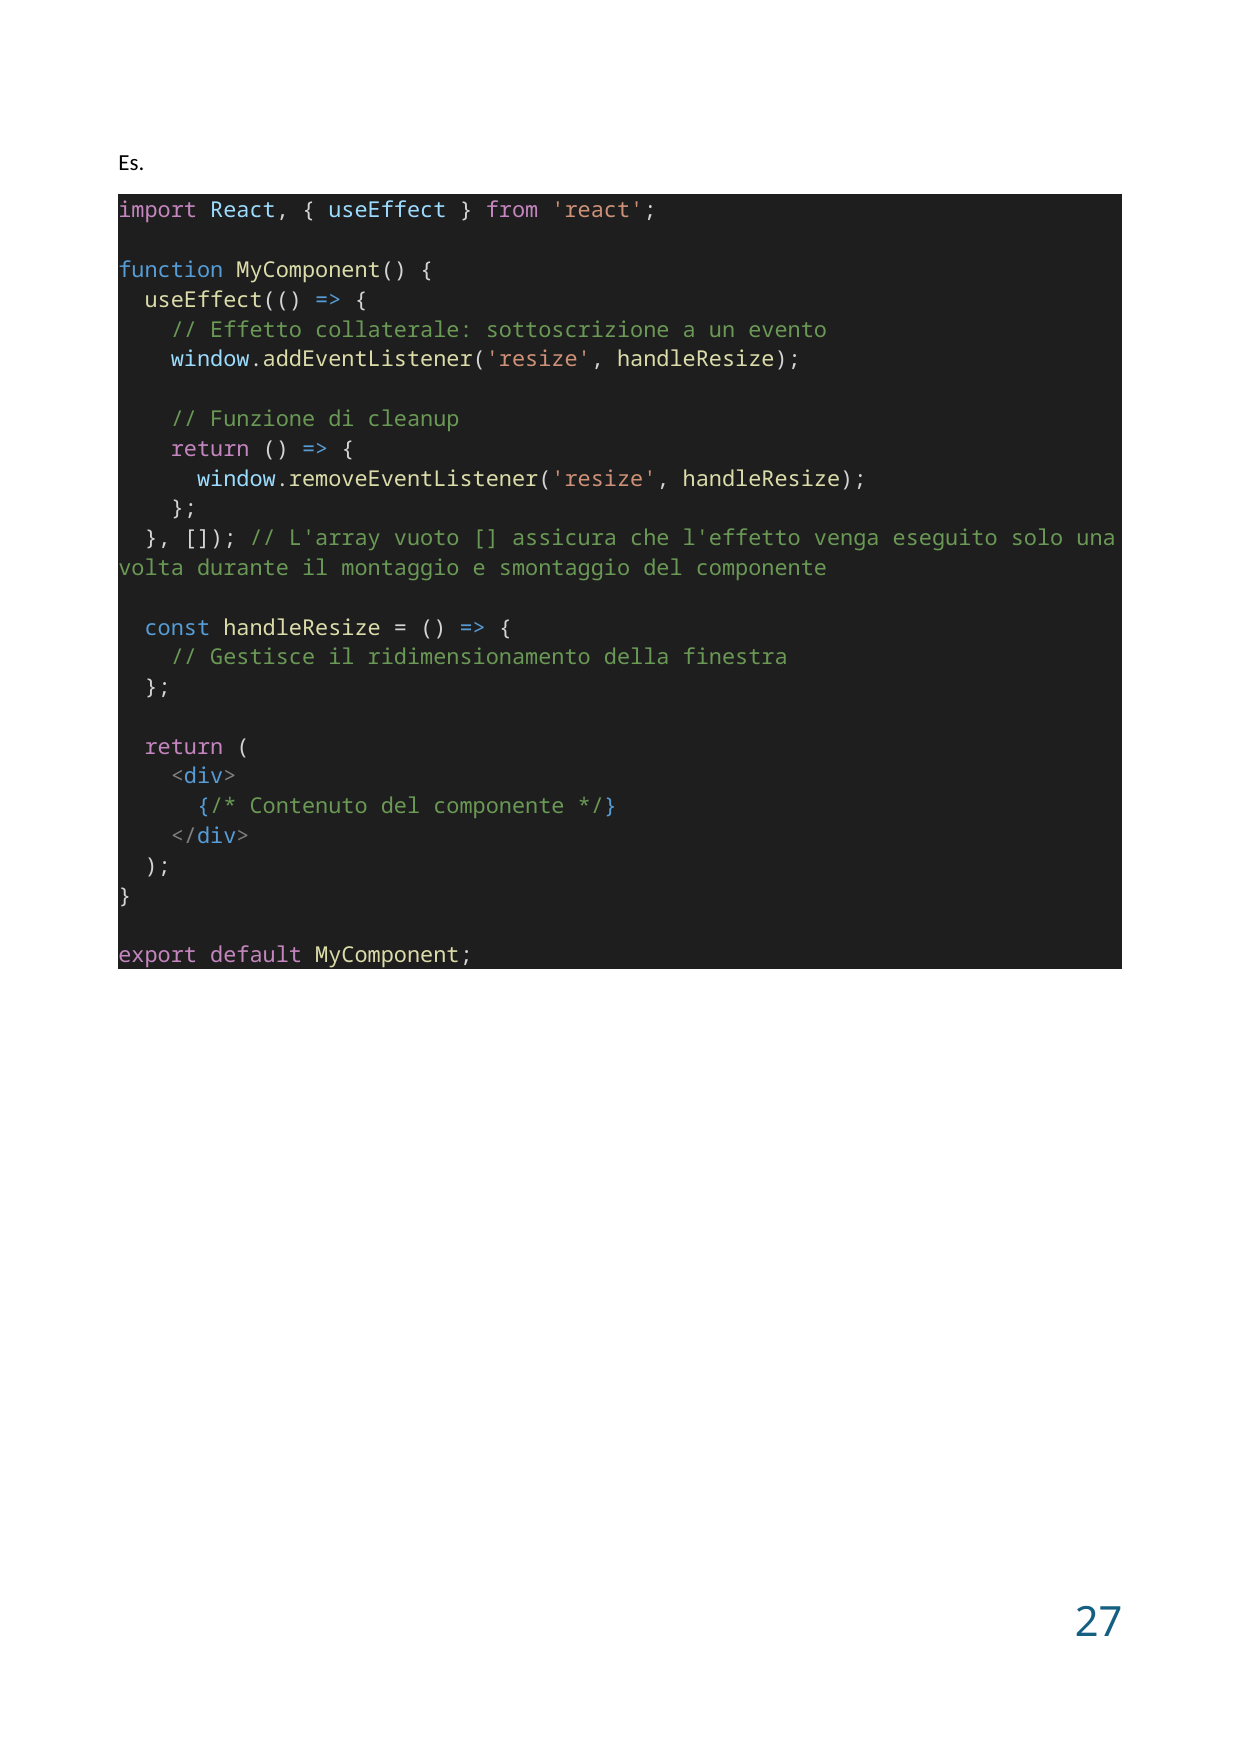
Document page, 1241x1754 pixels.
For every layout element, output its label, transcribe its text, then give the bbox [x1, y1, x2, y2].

text </div> [118, 820, 1122, 850]
text export default MyComponent; [118, 939, 1122, 969]
text import React, { useEffect } from 'react'; [118, 194, 1122, 224]
text function MyComponent() { [118, 254, 1122, 284]
text return () => { [118, 433, 1122, 463]
text <div> [118, 761, 1122, 790]
text const handleResize = () => { [118, 612, 1122, 641]
text return ( [118, 731, 1122, 761]
text window.removeEventListener('resize', handleResize); [118, 463, 1122, 492]
text // Effetto collaterale: sottoscrizione a un evento [118, 314, 1122, 343]
text useEffect(() => { [118, 284, 1122, 314]
text }; [118, 492, 1122, 522]
text // Gestisce il ridimensionamento della finestra [118, 641, 1122, 671]
text ); [118, 850, 1122, 880]
text }; [118, 671, 1122, 701]
text } [118, 880, 1122, 909]
text }, []); // L'array vuoto [] assicura che l'effetto venga eseguito solo una volta durante il montaggio e smontaggio del componente [118, 522, 1122, 582]
text Es. [118, 148, 1122, 176]
text {/* Contenuto del componente */} [118, 790, 1122, 820]
text window.addEventListener('resize', handleResize); [118, 343, 1122, 373]
text // Funzione di cleanup [118, 403, 1122, 433]
